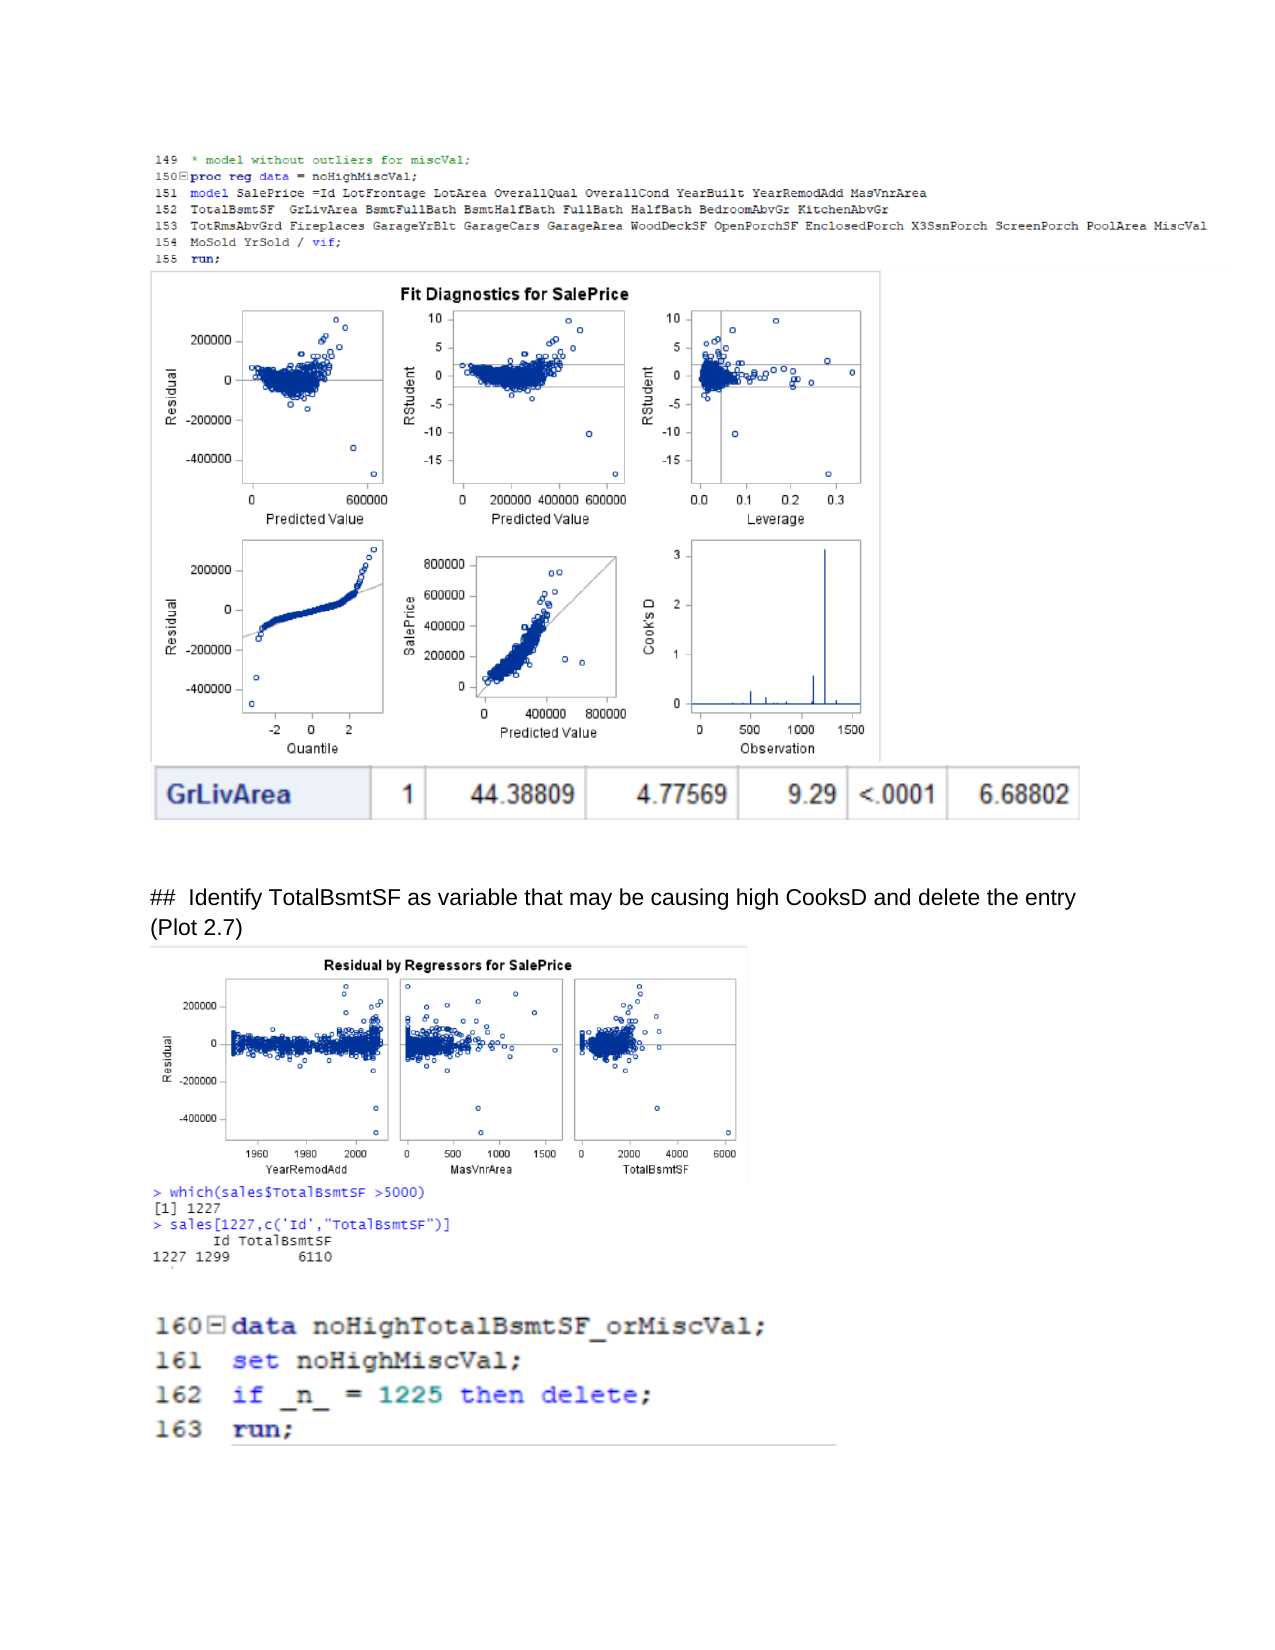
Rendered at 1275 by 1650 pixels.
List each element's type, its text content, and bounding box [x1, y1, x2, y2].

picture [150, 765, 1080, 820]
picture [150, 944, 748, 1180]
picture [150, 269, 883, 762]
text ## Identify TotalBsmtSF as variable that may be causing high CooksD and delete the entry (Plot 2.7) [150, 884, 1125, 941]
picture [150, 1302, 837, 1446]
picture [150, 1183, 476, 1269]
picture [150, 150, 1229, 266]
